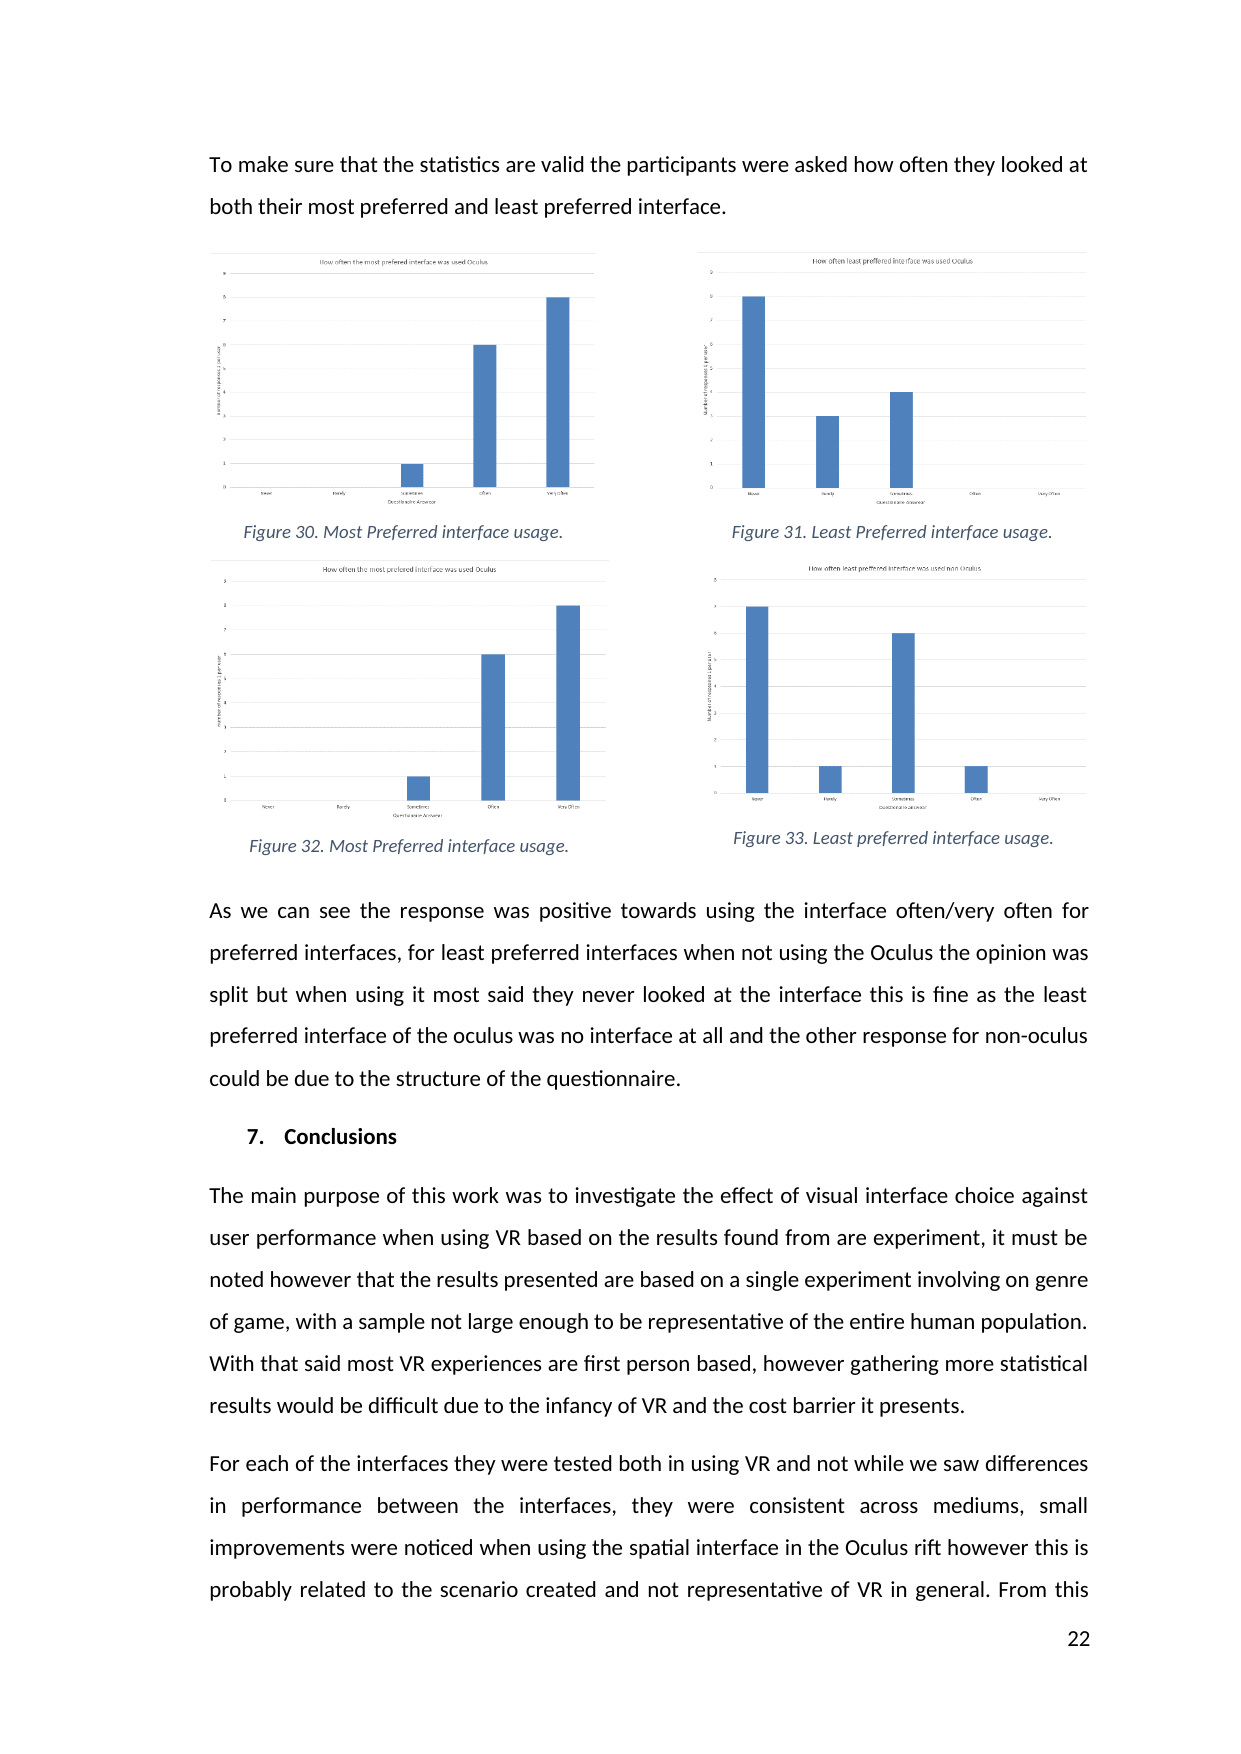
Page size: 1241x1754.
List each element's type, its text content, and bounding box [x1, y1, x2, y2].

text The main purpose of this work was to investigate the effect of visual interface choice against user performance when using VR based on the results found from are experiment, it must be noted however that the results presented are based on a single experiment involving on genre of game, with a sample not large enough to be representative of the entire human population. With that said most VR experiences are first person based, however gathering more statistical results would be difficult due to the infancy of VR and the cost barrier it presents. [209, 1080, 1090, 1318]
picture [209, 153, 596, 407]
subtitle Conclusions [247, 1022, 1090, 1050]
picture [699, 459, 1087, 713]
picture [696, 151, 1087, 407]
text As we can see the response was positive towards using the interface often/very often for preferred interfaces, for least preferred interfaces when not using the Oculus the opinion was split but when using it most said they never looked at the interface this is fine as the least preferred interface of the oculus was no interface at all and the other response for non-oculus could be due to the structure of the questionnaire. [209, 795, 1090, 991]
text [209, 1349, 1090, 1587]
picture [209, 459, 609, 723]
